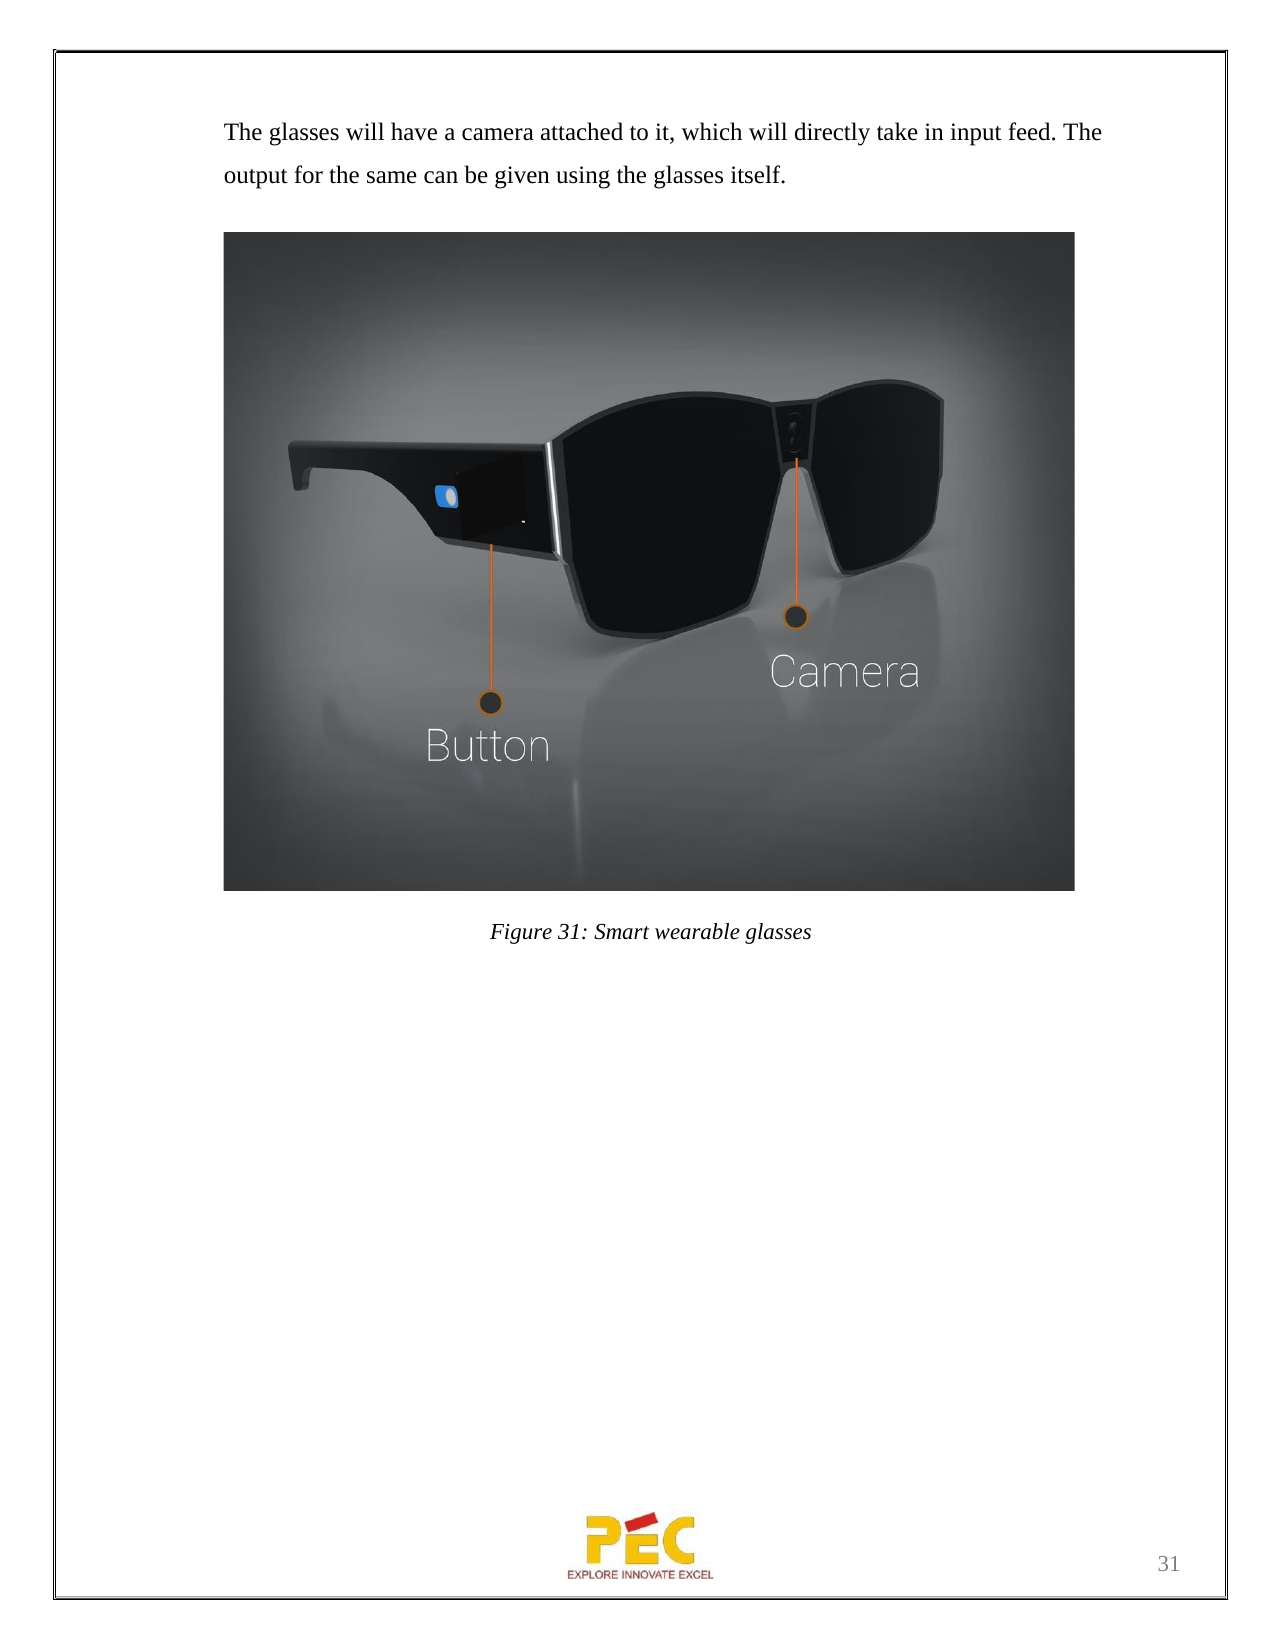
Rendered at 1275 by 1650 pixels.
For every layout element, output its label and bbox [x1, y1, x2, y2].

picture [53, 49, 1225, 53]
picture [223, 232, 1075, 891]
picture [567, 1511, 714, 1579]
picture [56, 1596, 1226, 1600]
